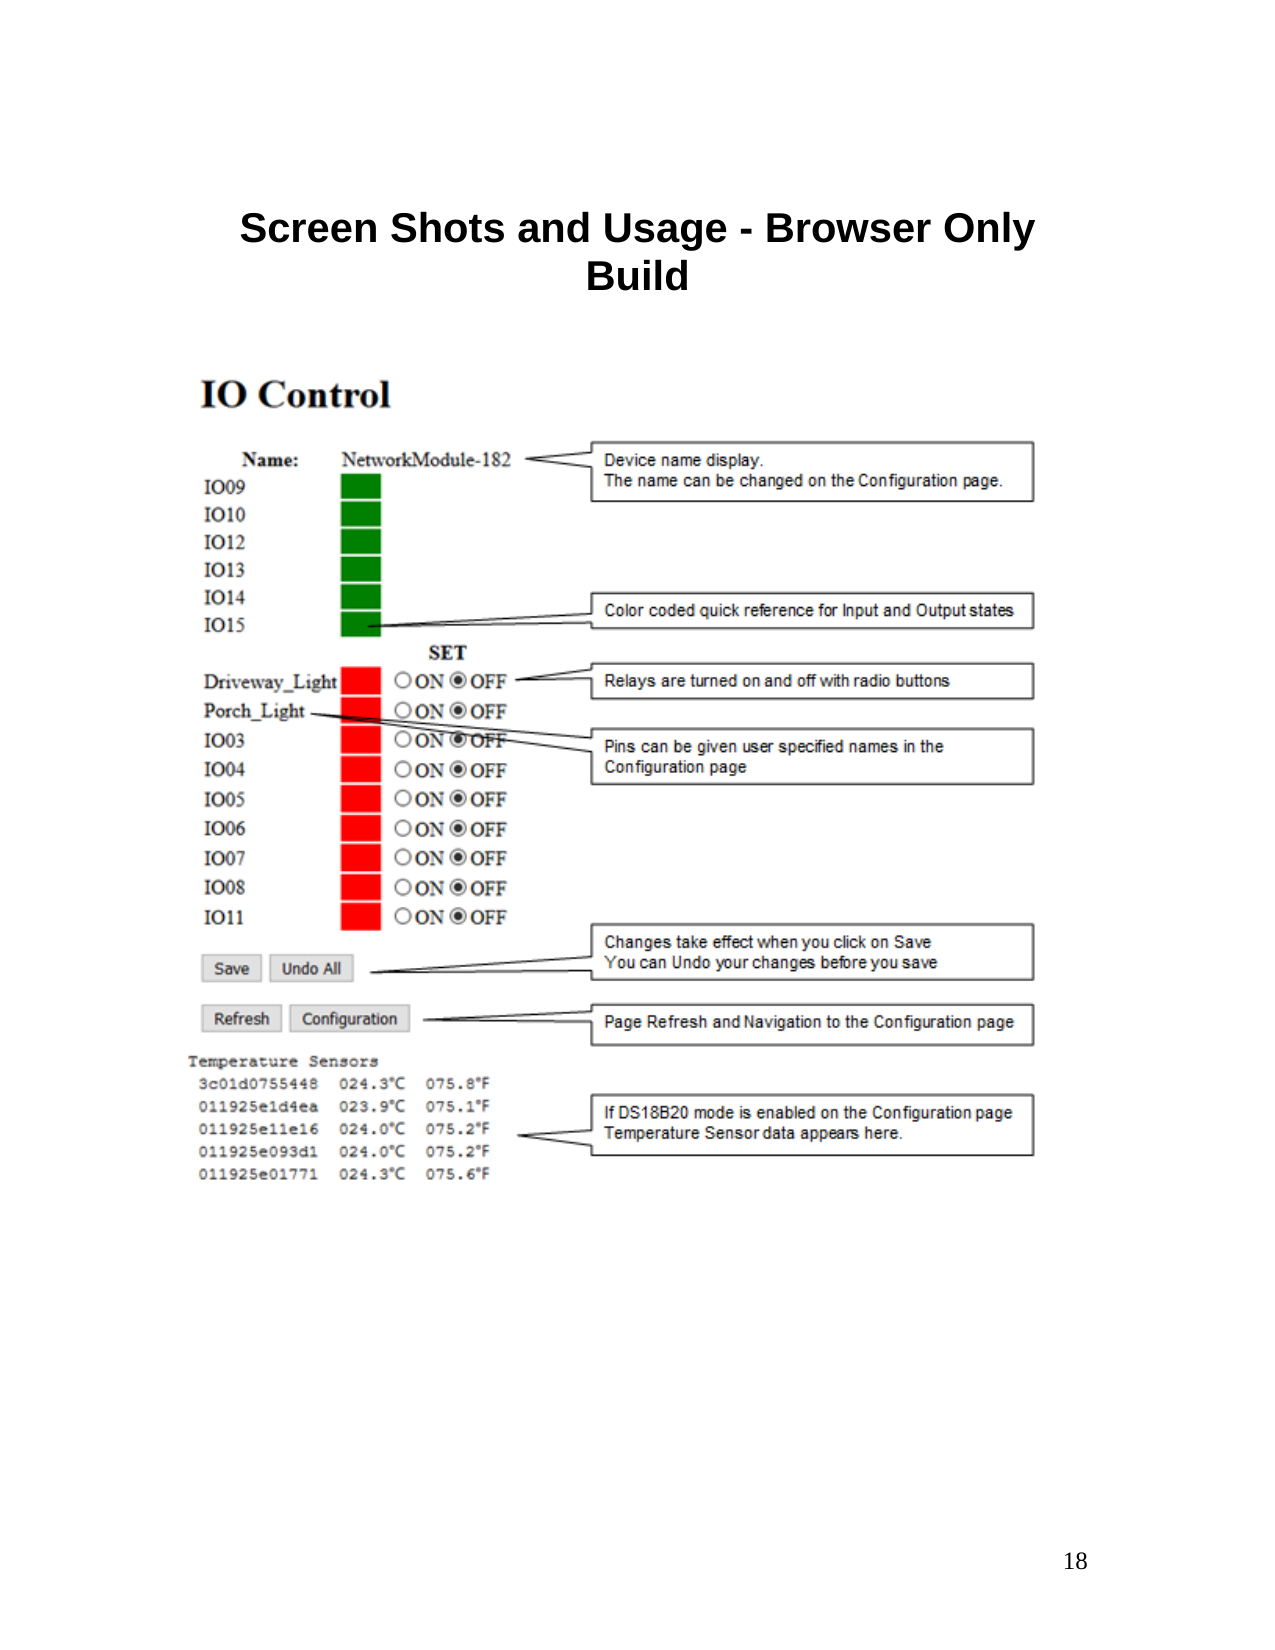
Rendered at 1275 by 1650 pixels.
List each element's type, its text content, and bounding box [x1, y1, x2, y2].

picture [187, 363, 1052, 1197]
subtitle Screen Shots and Usage - Browser Only Build [187, 204, 1087, 299]
